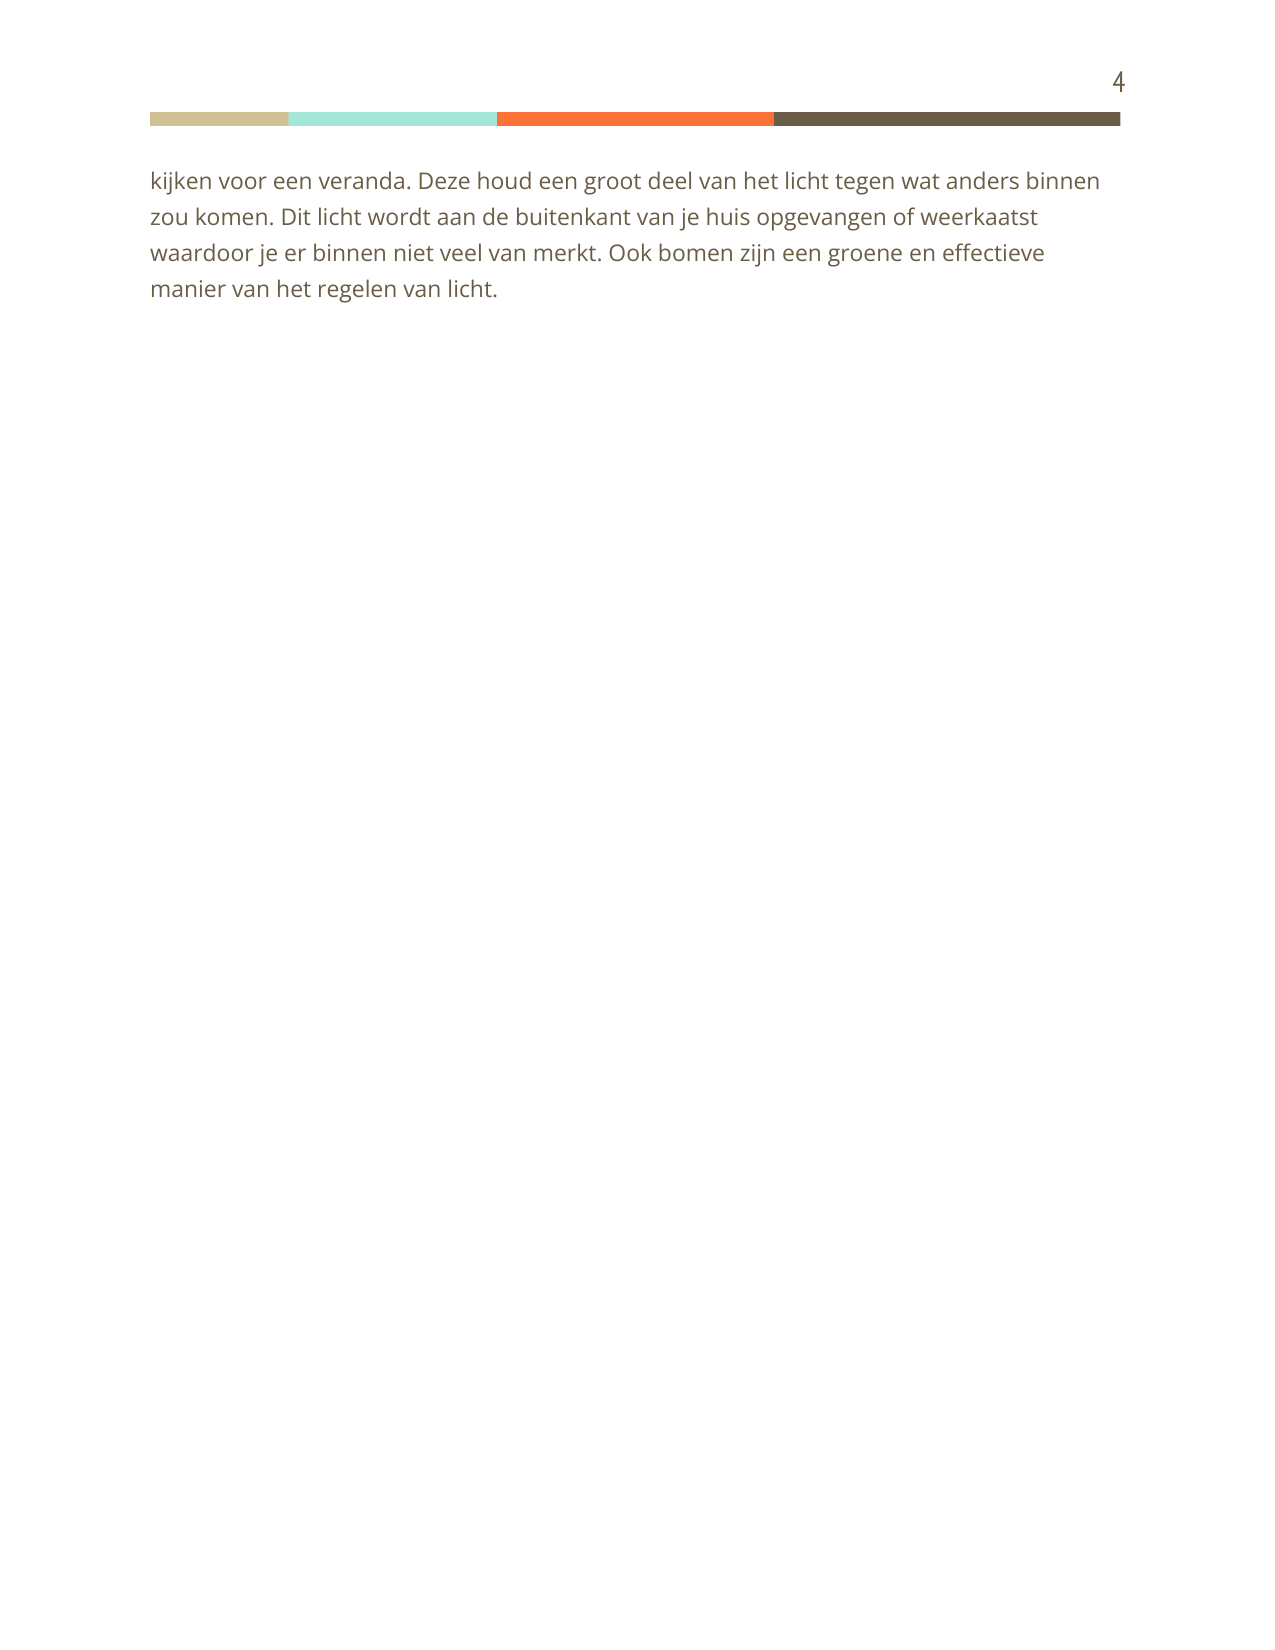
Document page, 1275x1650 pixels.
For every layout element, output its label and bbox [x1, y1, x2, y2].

picture [150, 112, 1121, 126]
text [150, 165, 1125, 370]
